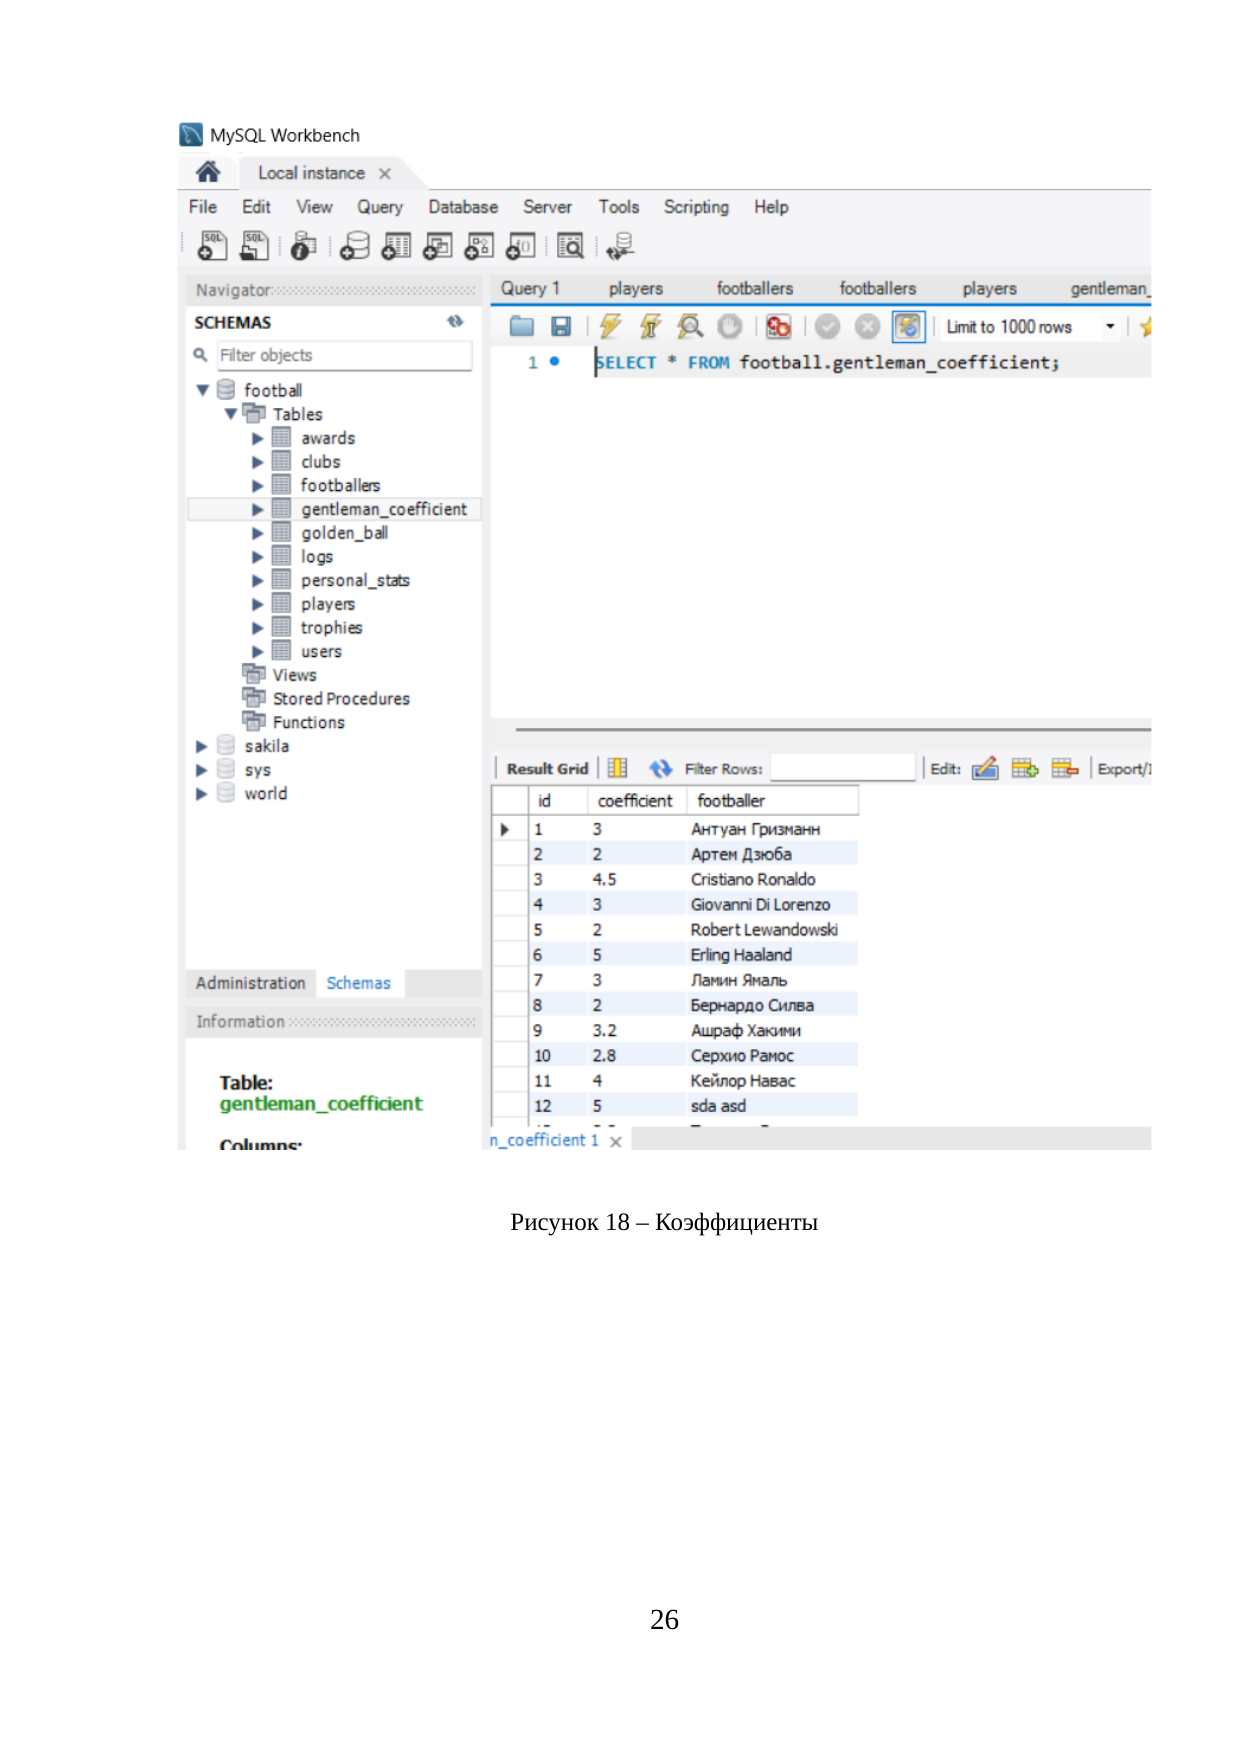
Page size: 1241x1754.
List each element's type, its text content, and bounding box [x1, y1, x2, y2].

picture [177, 118, 1152, 1150]
text Рисунок 18 – Коэффициенты [177, 1207, 1152, 1236]
